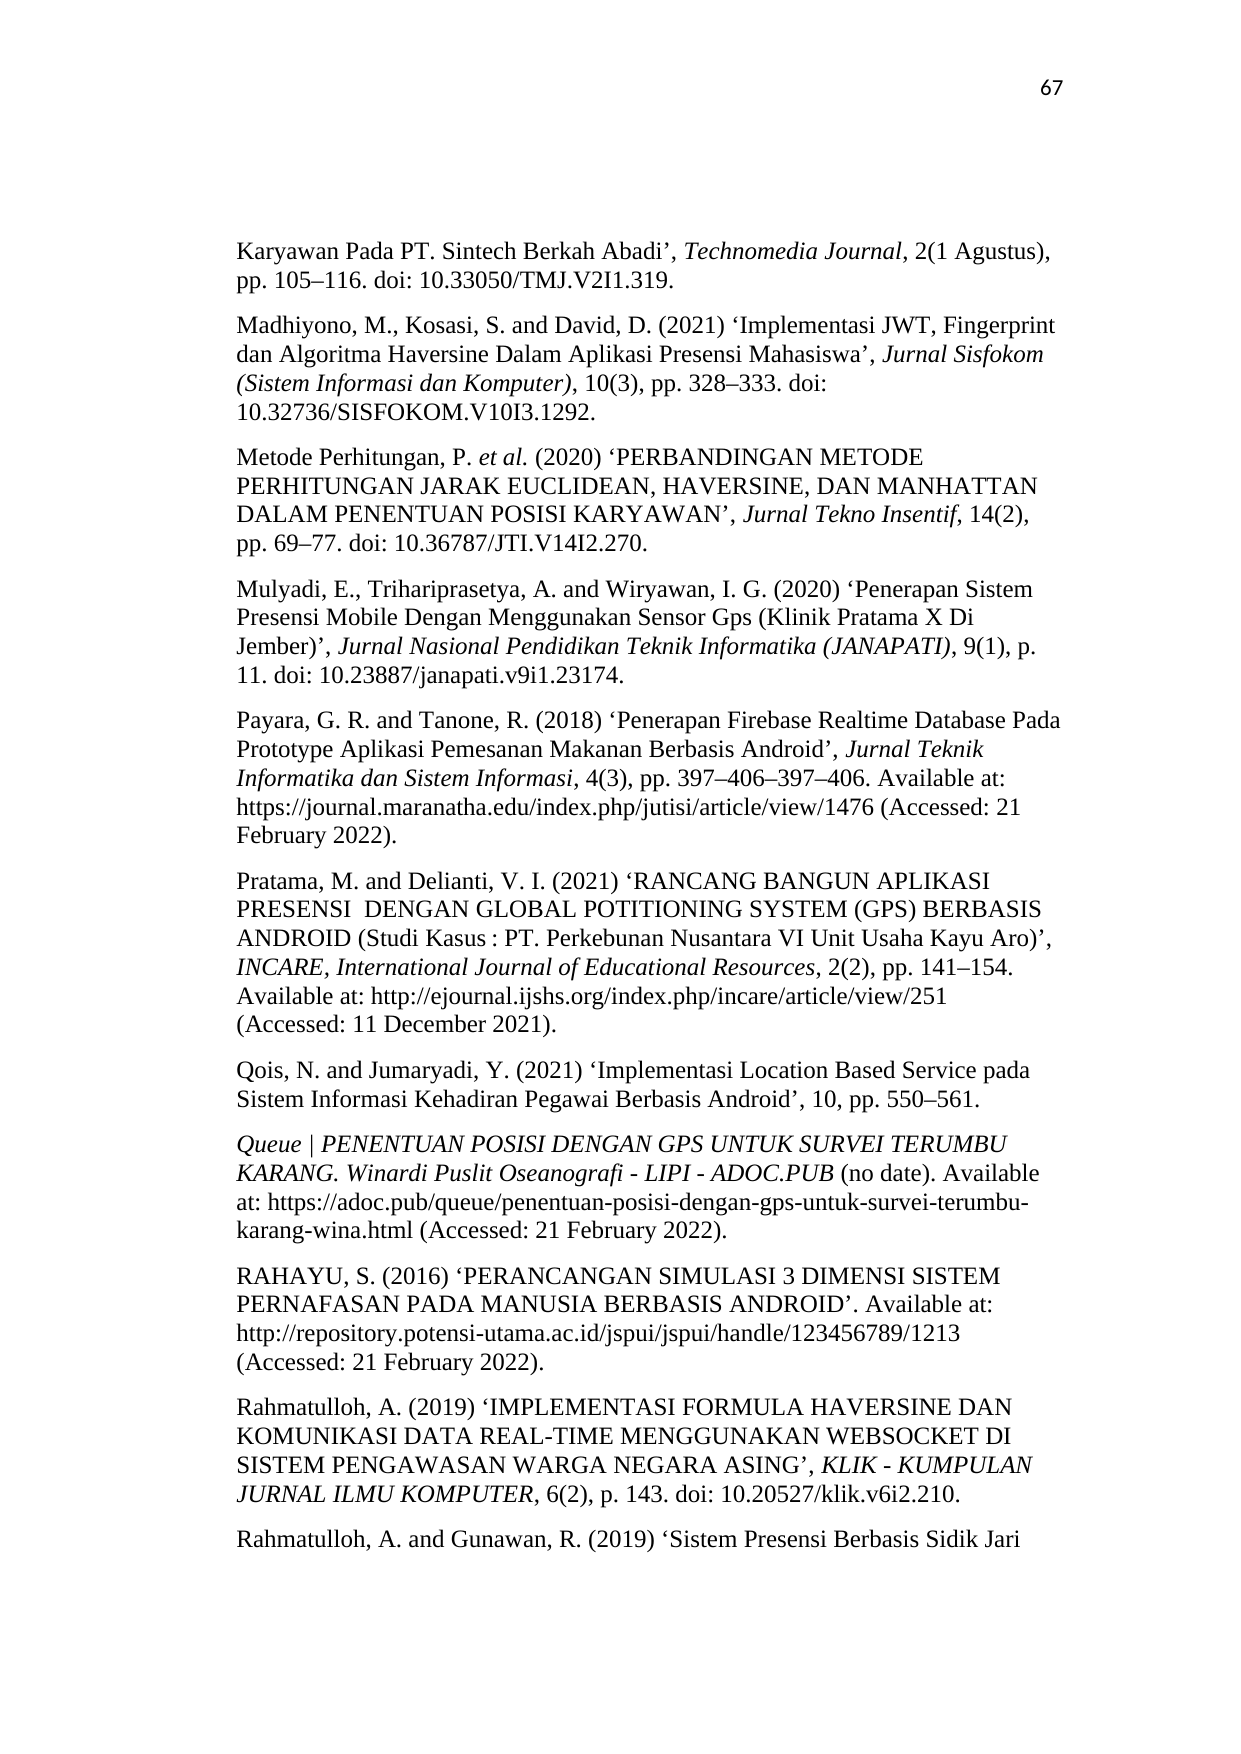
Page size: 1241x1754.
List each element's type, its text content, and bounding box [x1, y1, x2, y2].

text Metode Perhitungan, P. et al. (2020) ‘PERBANDINGAN METODE PERHITUNGAN JARAK EUCLIDEAN, HAVERSINE, DAN MANHATTAN DALAM PENENTUAN POSISI KARYAWAN’, Jurnal Tekno Insentif, 14(2), pp. 69–77. doi: 10.36787/JTI.V14I2.270. [236, 442, 1063, 557]
text RAHAYU, S. (2016) ‘PERANCANGAN SIMULASI 3 DIMENSI SISTEM PERNAFASAN PADA MANUSIA BERBASIS ANDROID’. Available at: http://repository.potensi-utama.ac.id/jspui/jspui/handle/123456789/1213 (Accessed: 21 February 2022). [236, 1261, 1063, 1376]
text Pratama, M. and Delianti, V. I. (2021) ‘RANCANG BANGUN APLIKASI PRESENSI DENGAN GLOBAL POTITIONING SYSTEM (GPS) BERBASIS ANDROID (Studi Kasus : PT. Perkebunan Nusantara VI Unit Usaha Kayu Aro)’, INCARE, International Journal of Educational Resources, 2(2), pp. 141–154. Available at: http://ejournal.ijshs.org/index.php/incare/article/view/251 (Accessed: 11 December 2021). [236, 866, 1063, 1038]
text Rahmatulloh, A. (2019) ‘IMPLEMENTASI FORMULA HAVERSINE DAN KOMUNIKASI DATA REAL-TIME MENGGUNAKAN WEBSOCKET DI SISTEM PENGAWASAN WARGA NEGARA ASING’, KLIK - KUMPULAN JURNAL ILMU KOMPUTER, 6(2), p. 143. doi: 10.20527/klik.v6i2.210. [236, 1392, 1063, 1507]
text Mulyadi, E., Trihariprasetya, A. and Wiryawan, I. G. (2020) ‘Penerapan Sistem Presensi Mobile Dengan Menggunakan Sensor Gps (Klinik Pratama X Di Jember)’, Jurnal Nasional Pendidikan Teknik Informatika (JANAPATI), 9(1), p. 11. doi: 10.23887/janapati.v9i1.23174. [236, 574, 1063, 689]
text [236, 1524, 1063, 1553]
text Qois, N. and Jumaryadi, Y. (2021) ‘Implementasi Location Based Service pada Sistem Informasi Kehadiran Pegawai Berbasis Android’, 10, pp. 550–561. [236, 1055, 1063, 1112]
text Payara, G. R. and Tanone, R. (2018) ‘Penerapan Firebase Realtime Database Pada Prototype Aplikasi Pemesanan Makanan Berbasis Android’, Jurnal Teknik Informatika dan Sistem Informasi, 4(3), pp. 397–406–397–406. Available at: https://journal.maranatha.edu/index.php/jutisi/article/view/1476 (Accessed: 21 February 2022). [236, 705, 1063, 849]
text Madhiyono, M., Kosasi, S. and David, D. (2021) ‘Implementasi JWT, Fingerprint dan Algoritma Haversine Dalam Aplikasi Presensi Mahasiswa’, Jurnal Sisfokom (Sistem Informasi dan Komputer), 10(3), pp. 328–333. doi: 10.32736/SISFOKOM.V10I3.1292. [236, 310, 1063, 425]
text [236, 236, 1063, 294]
text Queue | PENENTUAN POSISI DENGAN GPS UNTUK SURVEI TERUMBU KARANG. Winardi Puslit Oseanografi - LIPI - ADOC.PUB (no date). Available at: https://adoc.pub/queue/penentuan-posisi-dengan-gps-untuk-survei-terumbu-karang-wina.html (Accessed: 21 February 2022). [236, 1129, 1063, 1244]
